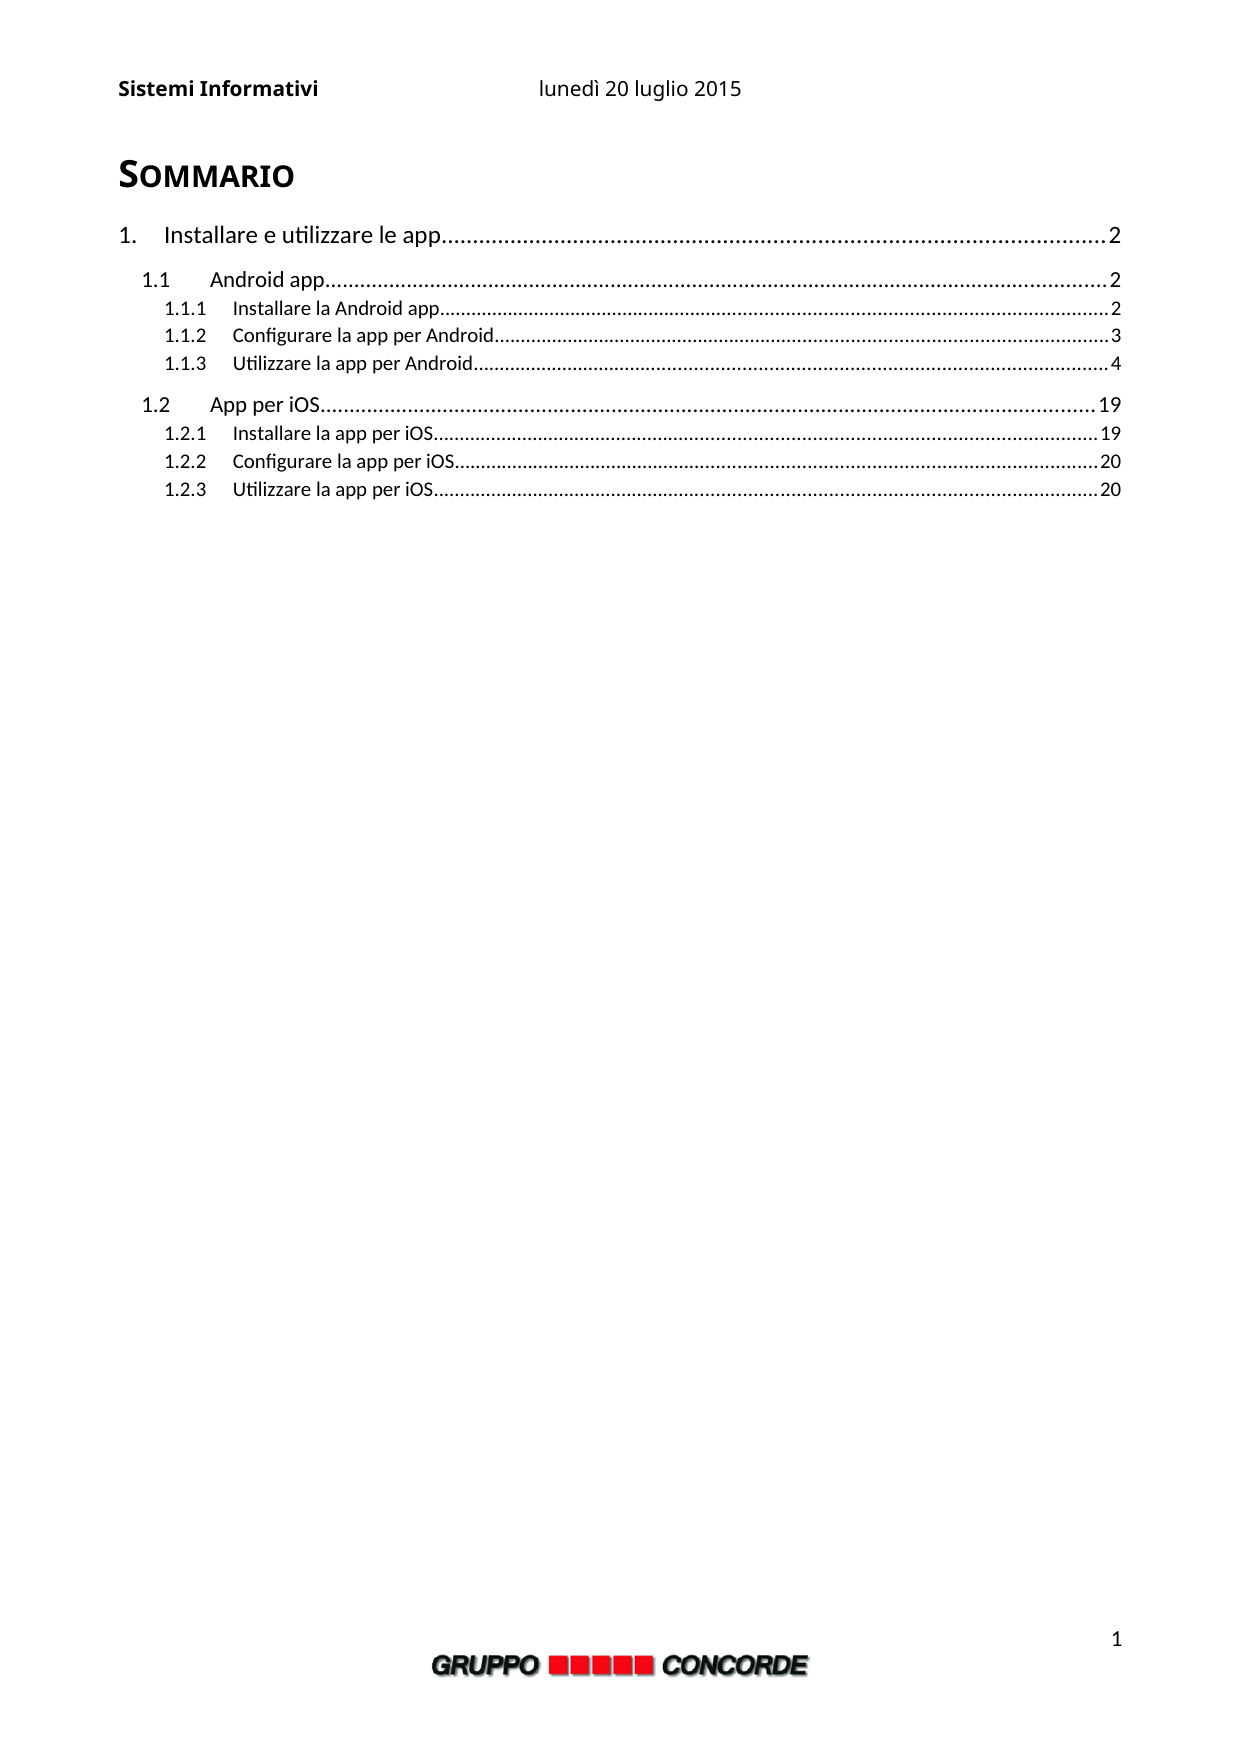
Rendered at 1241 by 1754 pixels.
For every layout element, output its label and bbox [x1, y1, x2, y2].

picture [429, 1652, 812, 1679]
